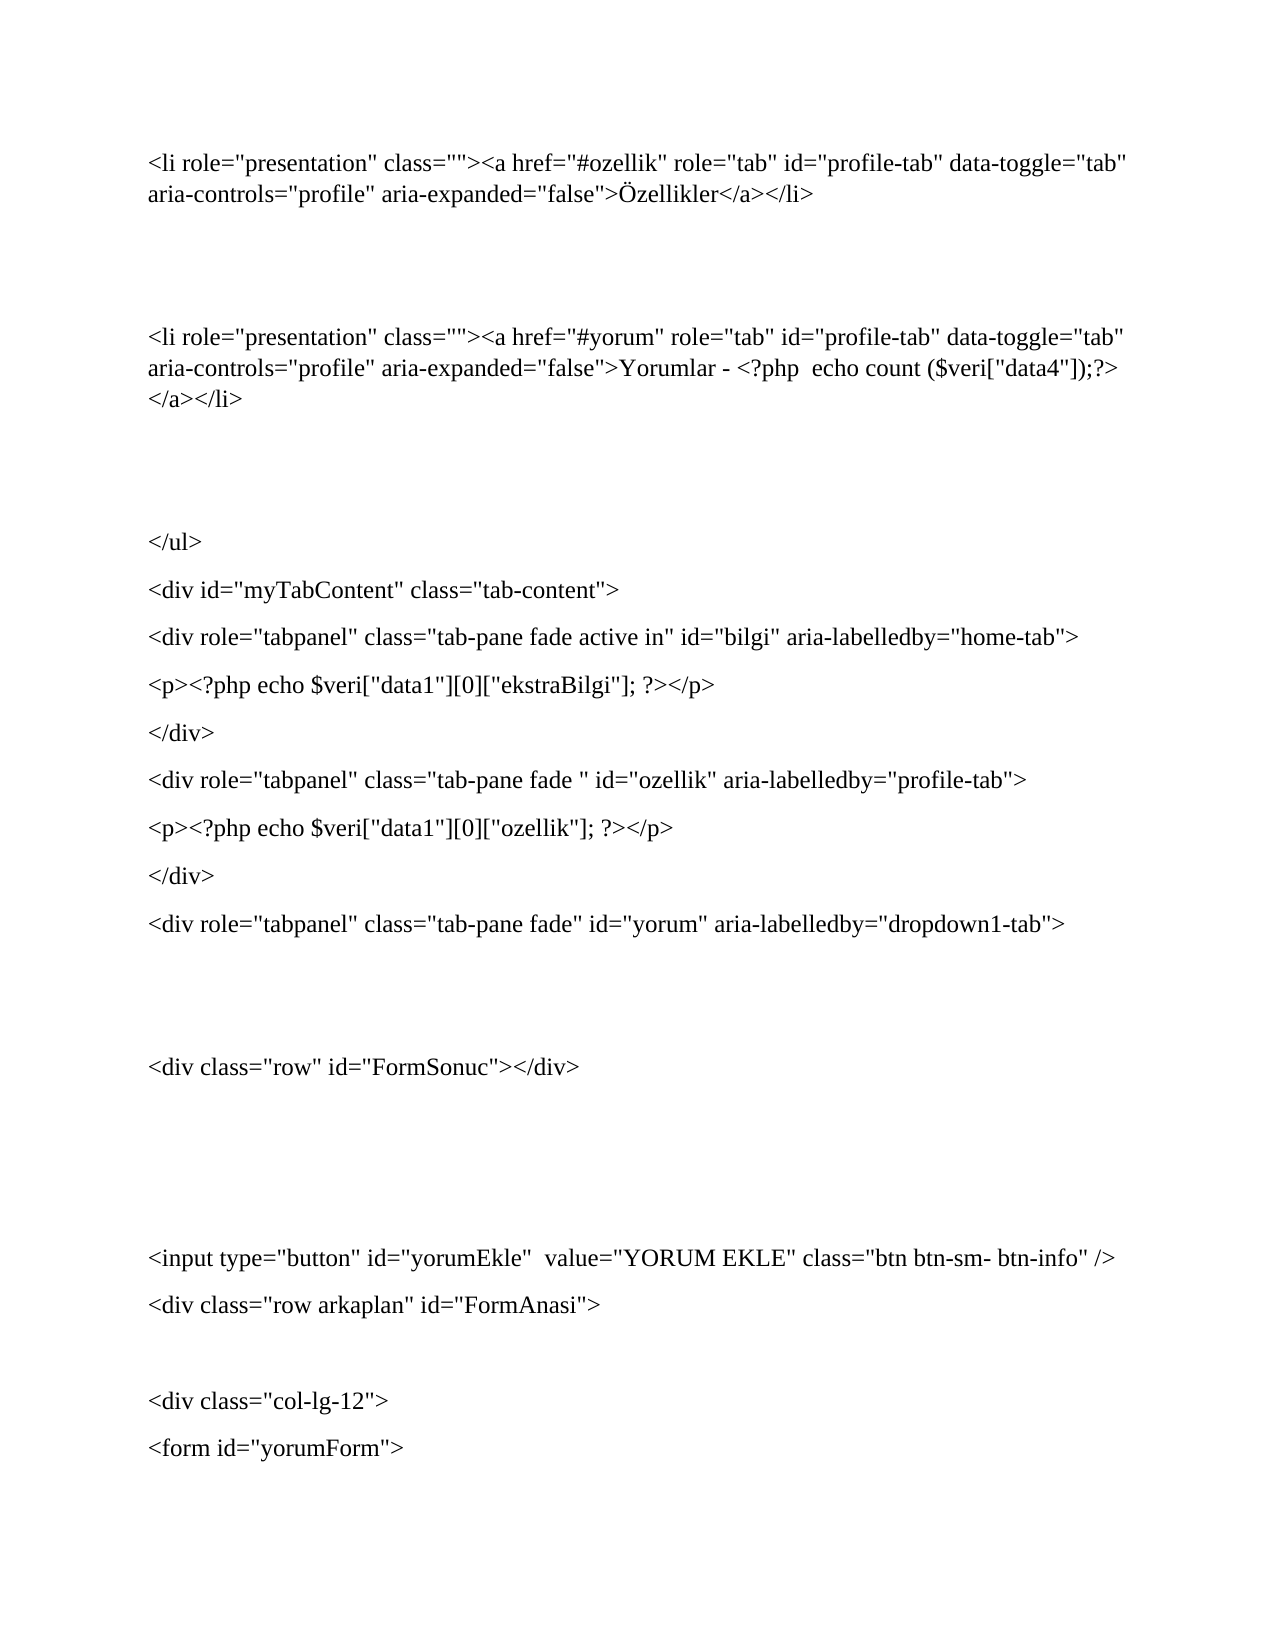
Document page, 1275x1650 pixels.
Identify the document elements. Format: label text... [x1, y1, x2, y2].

text <div class="row" id="FormSonuc"></div> [148, 1052, 1127, 1081]
text <p><?php echo $veri["data1"][0]["ekstraBilgi"]; ?></p> [148, 670, 1127, 699]
text </div> [148, 718, 1127, 747]
text </div> [148, 861, 1127, 890]
text <div role="tabpanel" class="tab-pane fade " id="ozellik" aria-labelledby="profile-tab"> [148, 766, 1127, 794]
text <p><?php echo $veri["data1"][0]["ozellik"]; ?></p> [148, 813, 1127, 842]
text <div role="tabpanel" class="tab-pane fade" id="yorum" aria-labelledby="dropdown1-tab"> [148, 909, 1127, 937]
text <div id="myTabContent" class="tab-content"> [148, 575, 1127, 603]
text <div class="col-lg-12"> [148, 1386, 1127, 1414]
text <form id="yorumForm"> [148, 1433, 1127, 1462]
text <div class="row arkaplan" id="FormAnasi"> [148, 1290, 1127, 1319]
text </ul> [148, 527, 1127, 556]
text <input type="button" id="yorumEkle" value="YORUM EKLE" class="btn btn-sm- btn-info" /> [148, 1243, 1127, 1271]
text <li role="presentation" class=""><a href="#ozellik" role="tab" id="profile-tab" data-toggle="tab" aria-controls="profile" aria-expanded="false">Özellikler</a></li> [148, 148, 1127, 207]
text <div role="tabpanel" class="tab-pane fade active in" id="bilgi" aria-labelledby="home-tab"> [148, 622, 1127, 651]
text <li role="presentation" class=""><a href="#yorum" role="tab" id="profile-tab" data-toggle="tab" aria-controls="profile" aria-expanded="false">Yorumlar - <?php echo count ($veri["data4"]);?> </a></li> [148, 322, 1127, 413]
